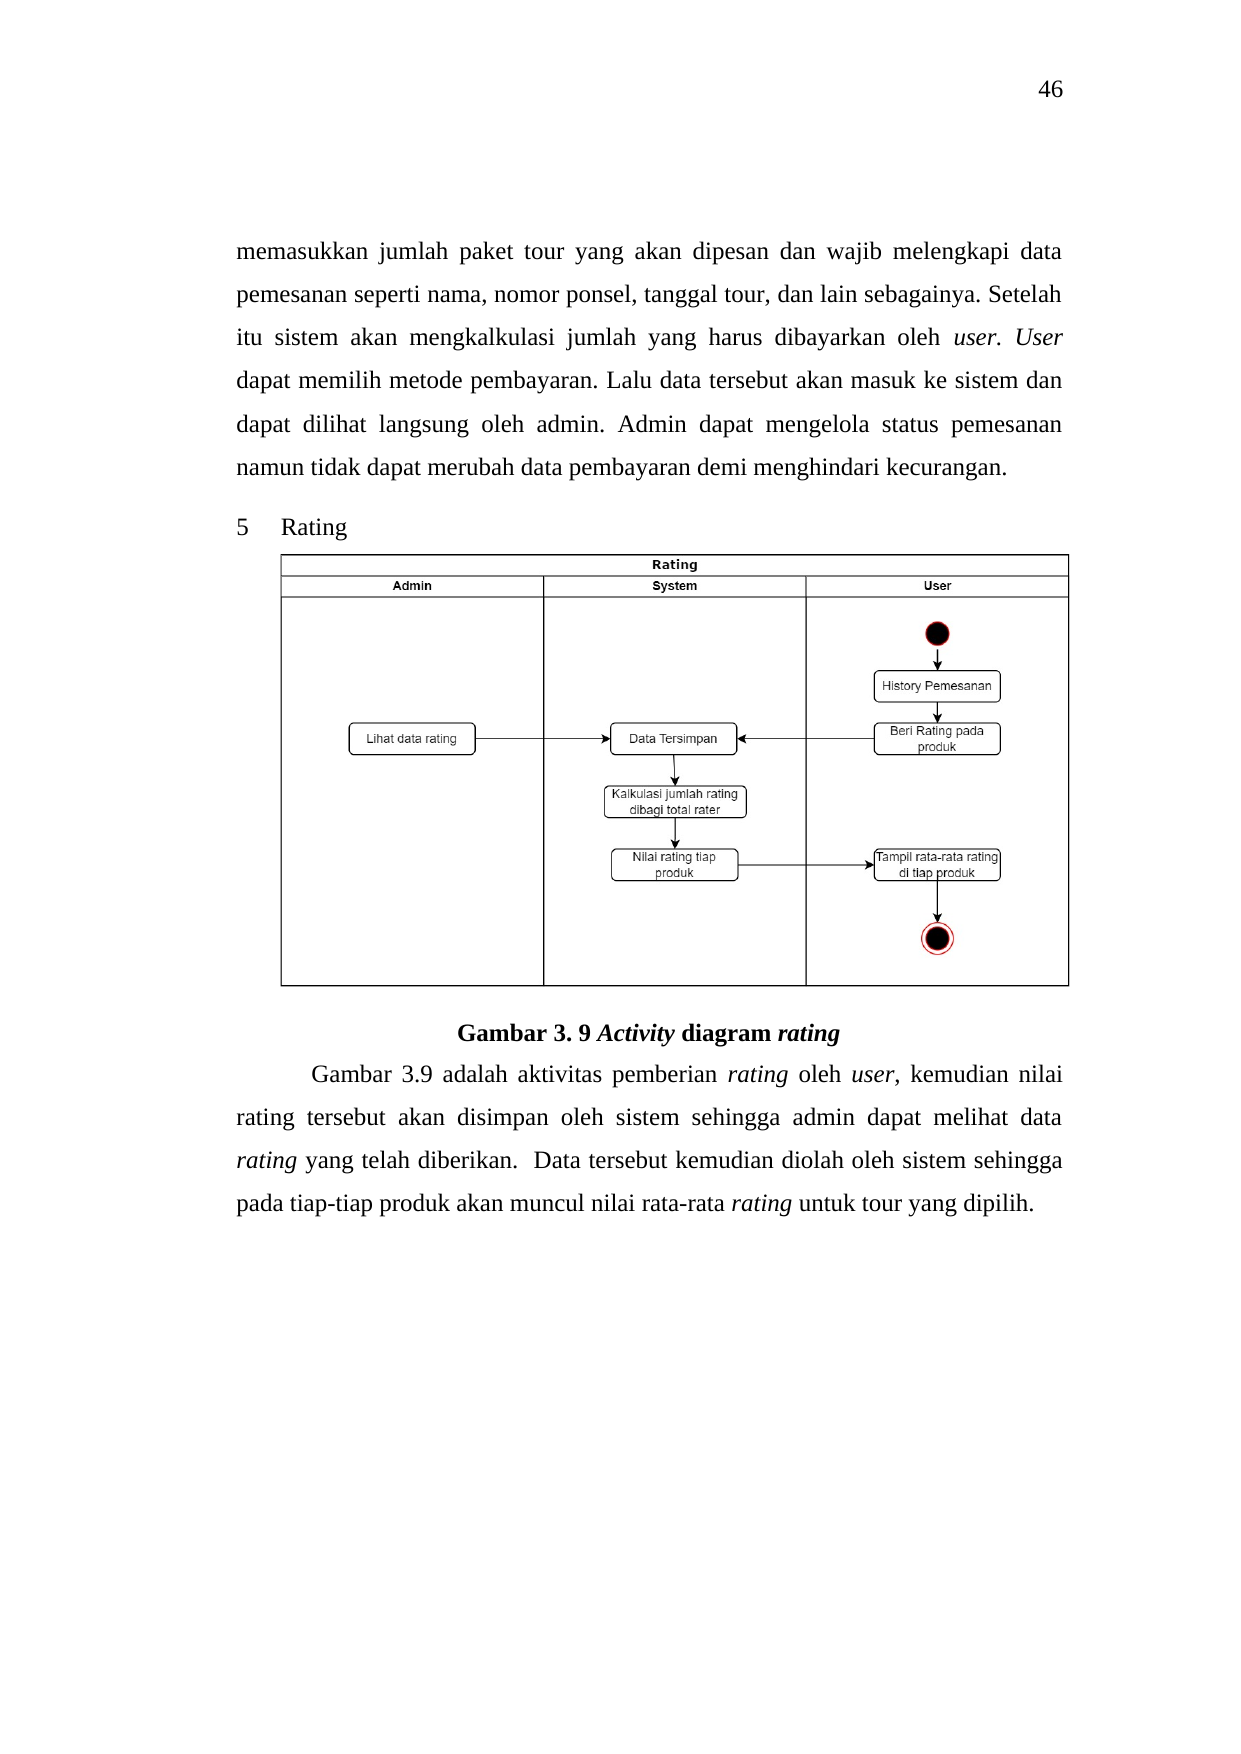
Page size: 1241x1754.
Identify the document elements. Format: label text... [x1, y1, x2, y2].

picture [280, 554, 1070, 987]
text Gambar 3.9 adalah aktivitas pemberian rating oleh user, kemudian nilai rating tersebut akan disimpan oleh sistem sehingga admin dapat melihat data rating yang telah diberikan. Data tersebut kemudian diolah oleh sistem sehingga pada tiap-tiap produk akan muncul nilai rata-rata rating untuk tour yang dipilih. [236, 1059, 1063, 1217]
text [236, 236, 1063, 481]
list Rating [236, 512, 1063, 540]
